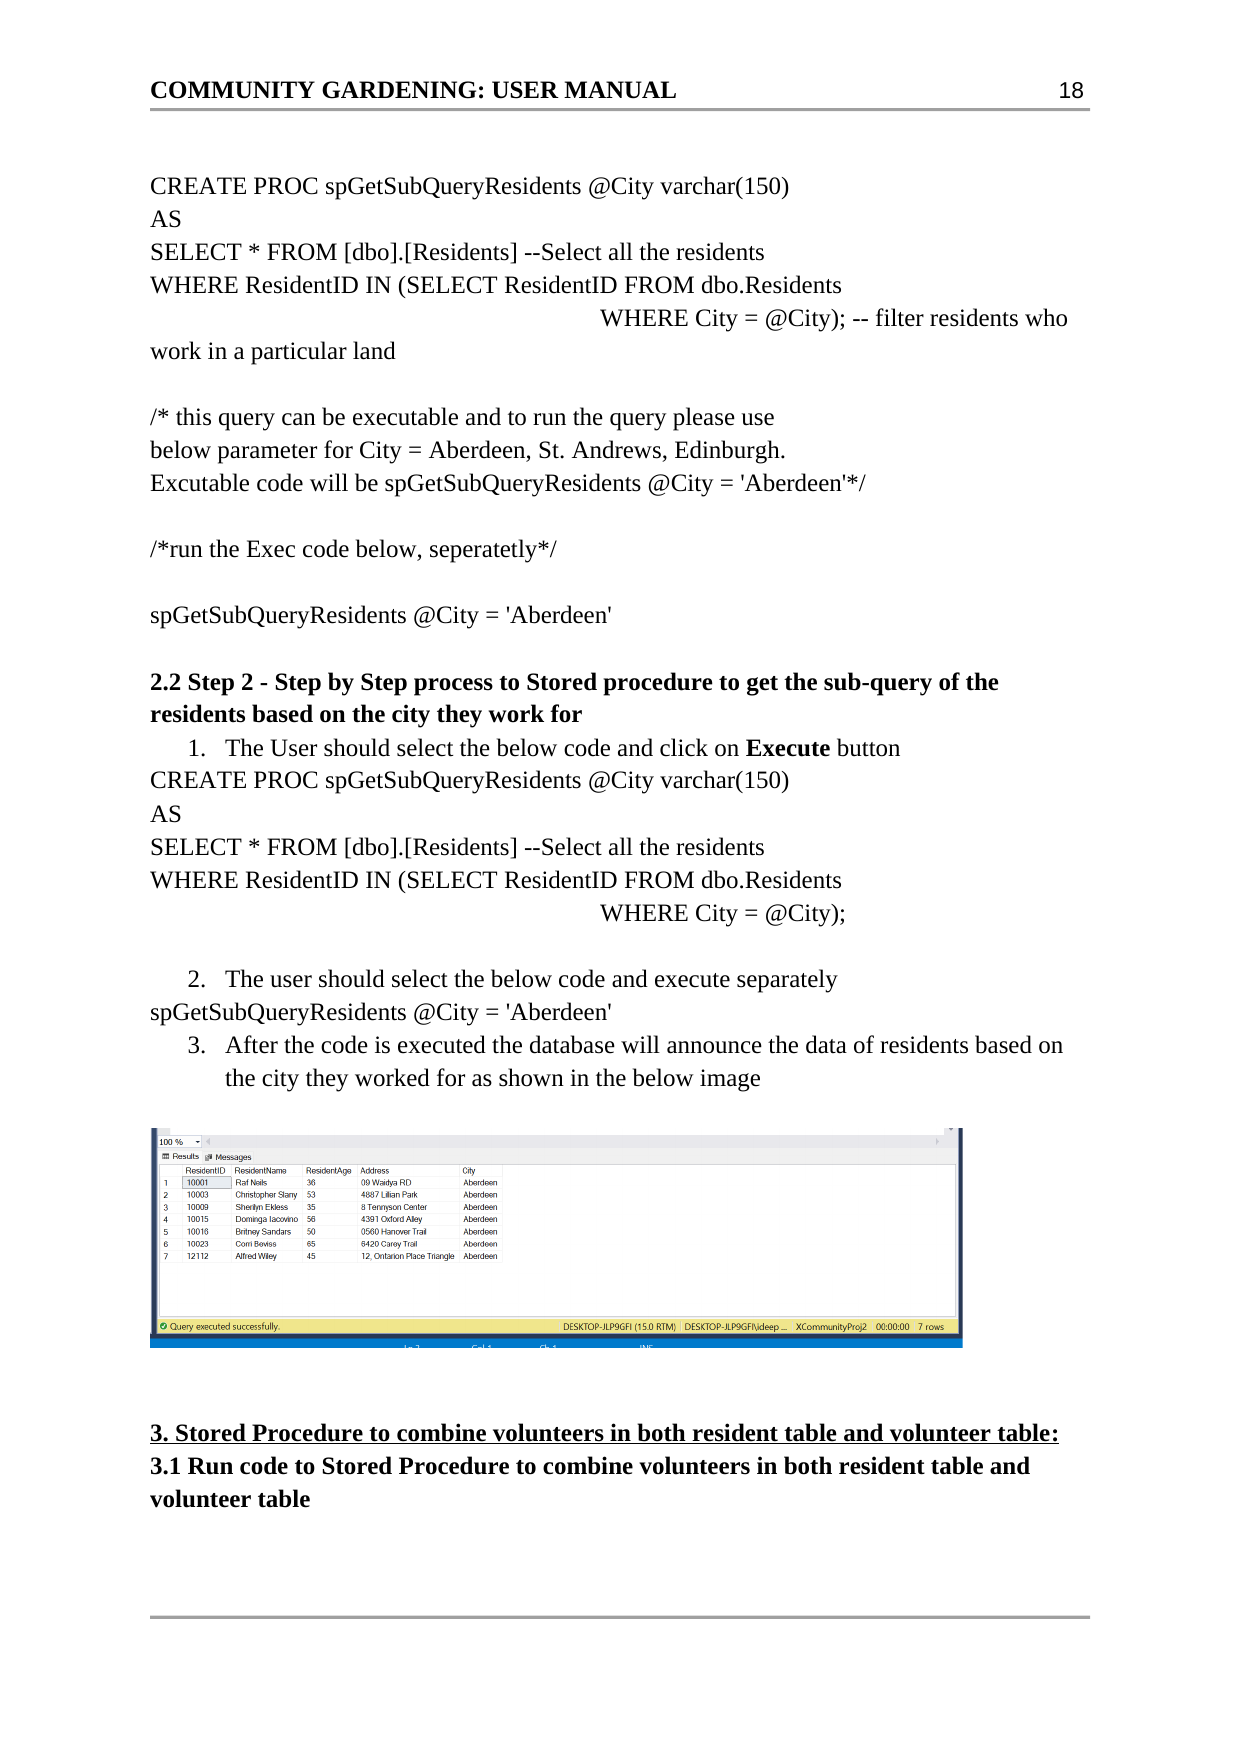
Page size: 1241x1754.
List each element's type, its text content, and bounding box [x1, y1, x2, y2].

text spGetSubQueryResidents @City = 'Aberdeen' [150, 997, 1090, 1026]
text AS [150, 204, 1090, 233]
text WHERE ResidentID IN (SELECT ResidentID FROM dbo.Residents [150, 865, 1090, 893]
text CREATE PROC spGetSubQueryResidents @City varchar(150) [150, 171, 1090, 200]
text WHERE City = @City); -- filter residents who work in a particular land [150, 303, 1090, 365]
text 3.1 Run code to Stored Procedure to combine volunteers in both resident table and volunteer table [150, 1451, 1090, 1512]
text WHERE City = @City); [150, 898, 1090, 926]
text Excutable code will be spGetSubQueryResidents @City = 'Aberdeen'*/ [150, 468, 1090, 497]
text /*run the Exec code below, seperatetly*/ [150, 534, 1090, 563]
text CREATE PROC spGetSubQueryResidents @City varchar(150) [150, 766, 1090, 794]
text AS [150, 799, 1090, 827]
text below parameter for City = Aberdeen, St. Andrews, Edinburgh. [150, 435, 1090, 464]
text spGetSubQueryResidents @City = 'Aberdeen' [150, 601, 1090, 629]
list The user should select the below code and execute separately [187, 964, 1090, 992]
text SELECT * FROM [dbo].[Residents] --Select all the residents [150, 832, 1090, 860]
text /* this query can be executable and to run the query please use [150, 402, 1090, 431]
picture [150, 1128, 963, 1348]
text SELECT * FROM [dbo].[Residents] --Select all the residents [150, 237, 1090, 266]
text 2.2 Step 2 - Step by Step process to Stored procedure to get the sub-query of the residents based on the city they work for [150, 667, 1090, 728]
list The User should select the below code and click on Execute button [187, 733, 1090, 761]
list After the code is executed the database will announce the data of residents based on the city they worked for as shown in the below image [187, 1030, 1090, 1092]
subtitle 3. Stored Procedure to combine volunteers in both resident table and volunteer table: [150, 1418, 1090, 1446]
text WHERE ResidentID IN (SELECT ResidentID FROM dbo.Residents [150, 270, 1090, 299]
